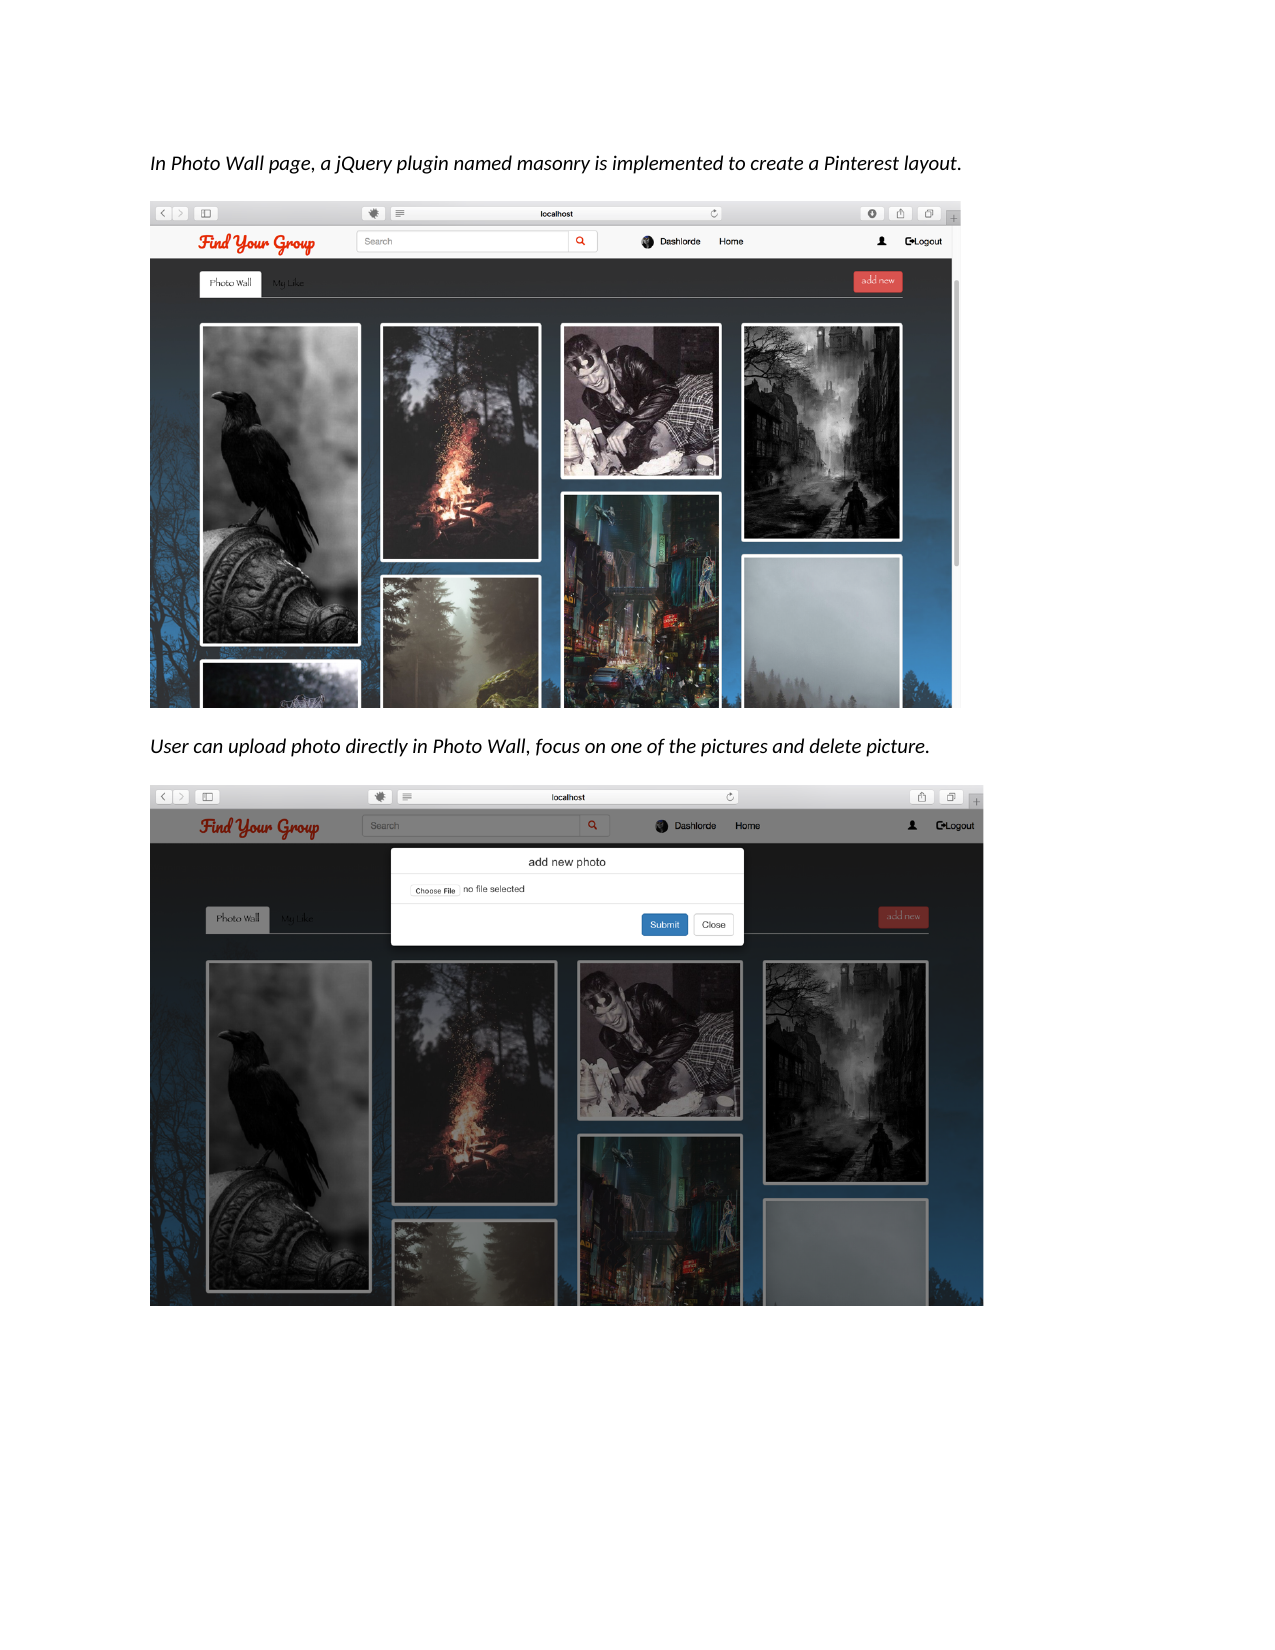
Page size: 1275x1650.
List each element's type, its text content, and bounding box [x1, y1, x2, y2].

text User can upload photo directly in Photo Wall, focus on one of the pictures and delete picture. [150, 734, 1125, 759]
picture [150, 785, 984, 1306]
picture [150, 201, 961, 708]
text In Photo Wall page, a jQuery plugin named masonry is implemented to create a Pinterest layout. [150, 150, 1125, 175]
